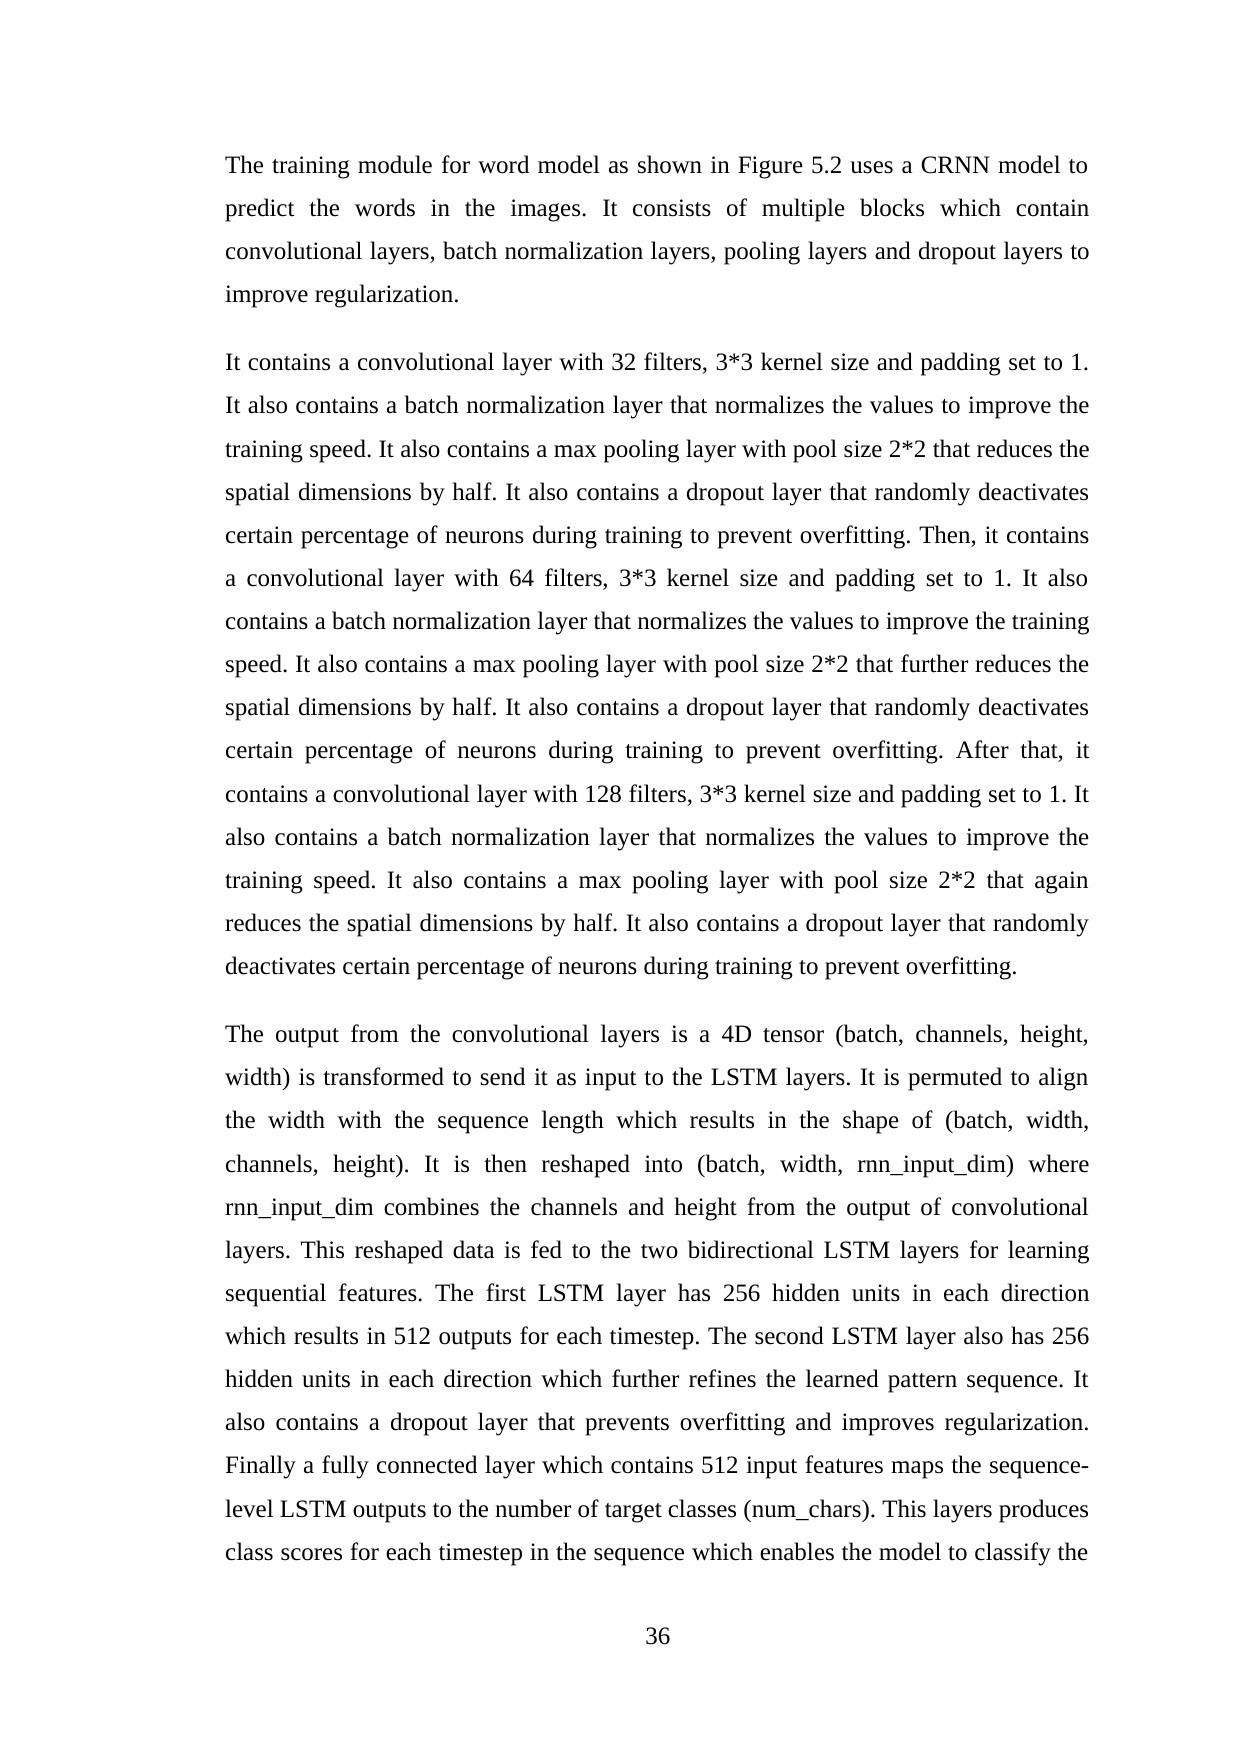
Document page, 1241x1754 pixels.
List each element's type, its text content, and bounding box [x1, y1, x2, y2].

list It contains a convolutional layer with 32 filters, 3*3 kernel size and padding set to 1. It also contains a batch normalization layer that normalizes the values to improve the training speed. It also contains a max pooling layer with pool size 2*2 that reduces the spatial dimensions by half. It also contains a dropout layer that randomly deactivates certain percentage of neurons during training to prevent overfitting. Then, it contains a convolutional layer with 64 filters, 3*3 kernel size and padding set to 1. It also contains a batch normalization layer that normalizes the values to improve the training speed. It also contains a max pooling layer with pool size 2*2 that further reduces the spatial dimensions by half. It also contains a dropout layer that randomly deactivates certain percentage of neurons during training to prevent overfitting. After that, it contains a convolutional layer with 128 filters, 3*3 kernel size and padding set to 1. It also contains a batch normalization layer that normalizes the values to improve the training speed. It also contains a max pooling layer with pool size 2*2 that again reduces the spatial dimensions by half. It also contains a dropout layer that randomly deactivates certain percentage of neurons during training to prevent overfitting. [225, 347, 1090, 980]
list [225, 1019, 1090, 1566]
list The training module for word model as shown in Figure 5.2 uses a CRNN model to predict the words in the images. It consists of multiple blocks which contain convolutional layers, batch normalization layers, pooling layers and dropout layers to improve regularization. [225, 150, 1090, 308]
